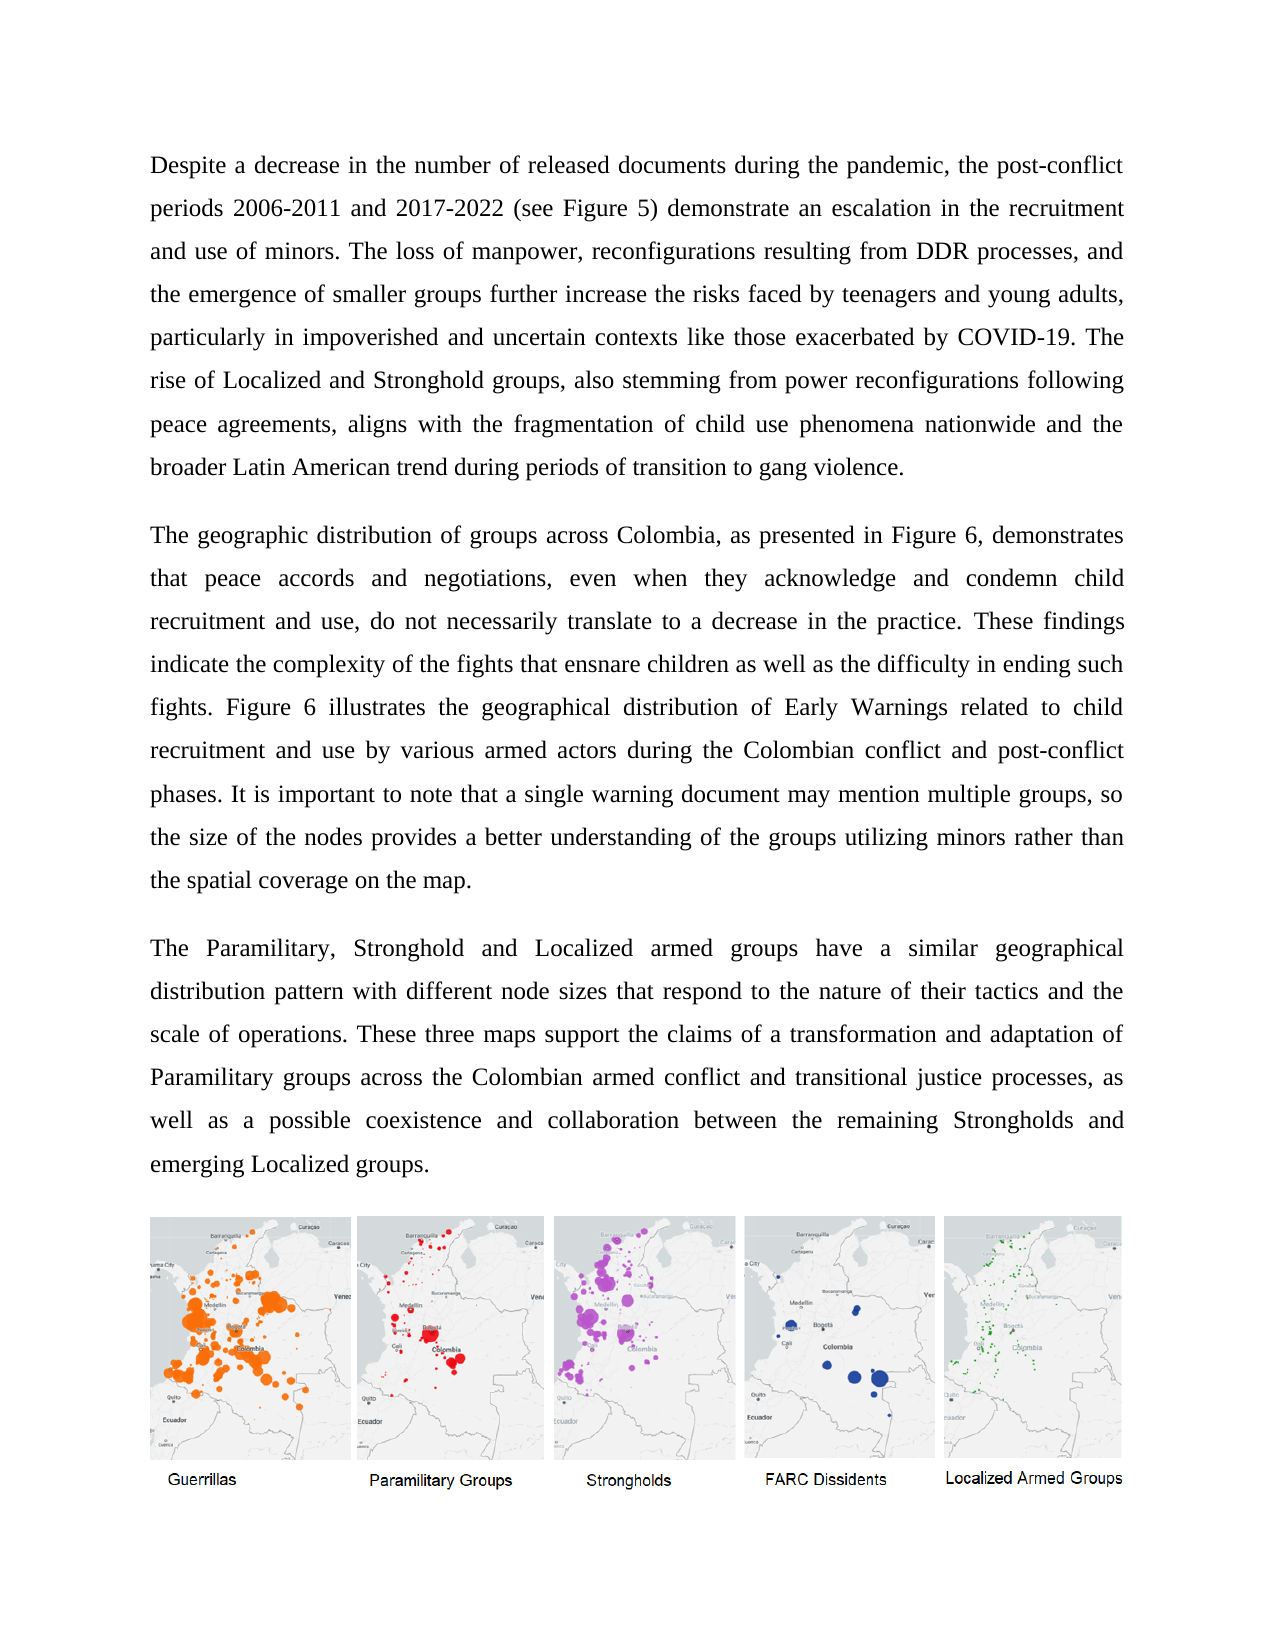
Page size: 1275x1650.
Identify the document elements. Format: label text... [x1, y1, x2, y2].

text The Paramilitary, Stronghold and Localized armed groups have a similar geographical distribution pattern with different node sizes that respond to the nature of their tactics and the scale of operations. These three maps support the claims of a transformation and adaptation of Paramilitary groups across the Colombian armed conflict and transitional justice processes, as well as a possible coexistence and collaboration between the remaining Strongholds and emerging Localized groups. [150, 933, 1125, 1177]
text The geographic distribution of groups across Colombia, as presented in Figure 6, demonstrates that peace accords and negotiations, even when they acknowledge and condemn child recruitment and use, do not necessarily translate to a decrease in the practice. These findings indicate the complexity of the fights that ensnare children as well as the difficulty in ending such fights. Figure 6 illustrates the geographical distribution of Early Warnings related to child recruitment and use by various armed actors during the Colombian conflict and post-conflict phases. It is important to note that a single warning document may mention multiple groups, so the size of the nodes provides a better understanding of the groups utilizing minors rather than the spatial coverage on the map. [150, 520, 1125, 894]
picture [150, 1216, 1125, 1494]
text Despite a decrease in the number of released documents during the pandemic, the post-conflict periods 2006-2011 and 2017-2022 (see Figure 5) demonstrate an escalation in the recruitment and use of minors. The loss of manpower, reconfigurations resulting from DDR processes, and the emergence of smaller groups further increase the risks faced by teenagers and young adults, particularly in impoverished and uncertain contexts like those exacerbated by COVID-19. The rise of Localized and Stronghold groups, also stemming from power reconfigurations following peace agreements, aligns with the fragmentation of child use phenomena nationwide and the broader Latin American trend during periods of transition to gang violence. [150, 150, 1125, 481]
